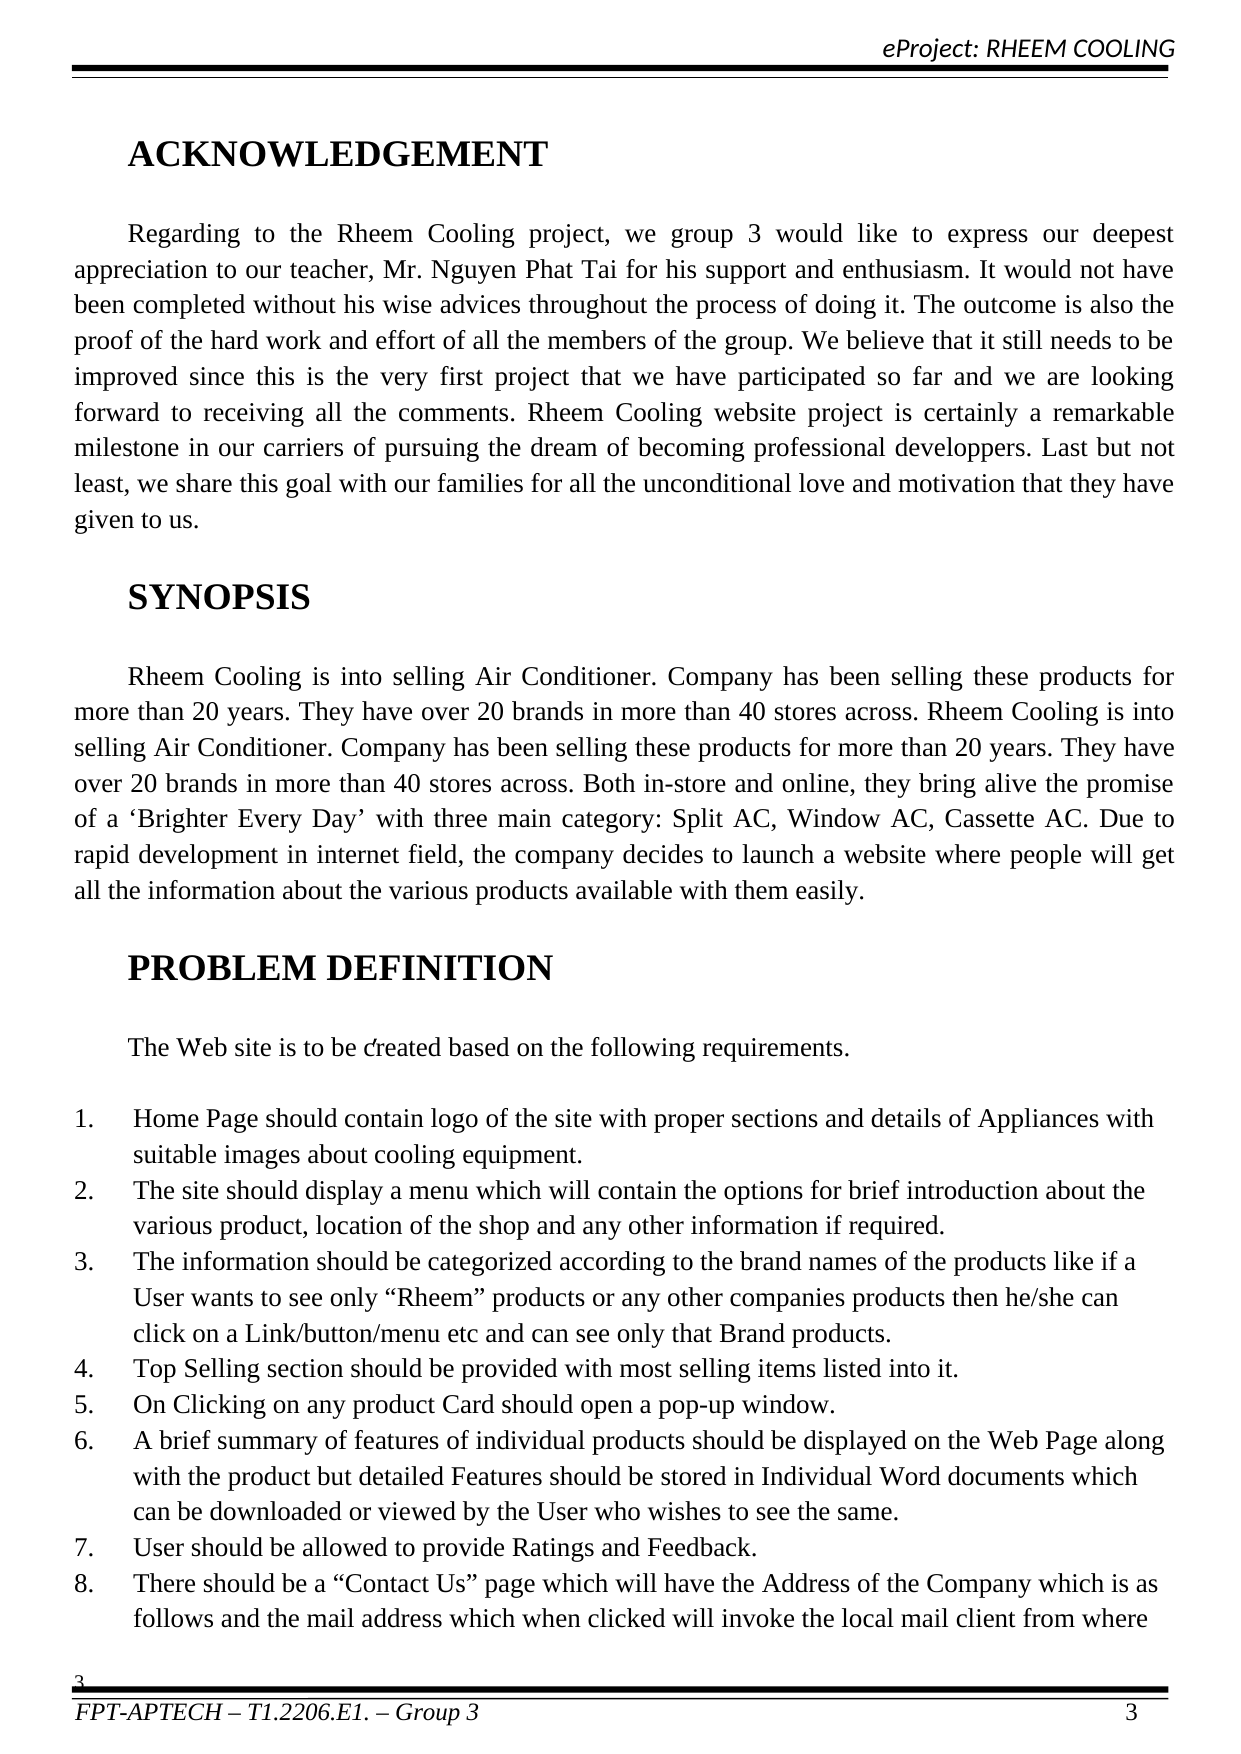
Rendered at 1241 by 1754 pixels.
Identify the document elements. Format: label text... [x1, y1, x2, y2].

text Rheem Cooling is into selling Air Conditioner. Company has been selling these products for more than 20 years. They have over 20 brands in more than 40 stores across. Rheem Cooling is into selling Air Conditioner. Company has been selling these products for more than 20 years. They have over 20 brands in more than 40 stores across. Both in-store and online, they bring alive the promise of a ‘Brighter Every Day’ with three main category: Split AC, Window AC, Cassette AC. Due to rapid development in internet field, the company decides to launch a website where people will get all the information about the various products available with them easily. [74, 660, 1176, 905]
list On Clicking on any product Card should open a pop-up window. [74, 1388, 1176, 1419]
list Home Page should contain logo of the site with proper sections and details of Appliances with suitable images about cooling equipment. [74, 1102, 1176, 1169]
subtitle SYNOPSIS [127, 574, 1176, 617]
list User should be allowed to provide Ratings and Feedback. [74, 1531, 1176, 1562]
list The site should display a menu which will contain the options for brief introduction about the various product, location of the shop and any other information if required. [74, 1174, 1176, 1241]
list The information should be categorized according to the brand names of the products like if a User wants to see only “Rheem” products or any other companies products then he/she can click on a Link/button/menu etc and can see only that Brand products. [74, 1245, 1176, 1348]
text The Web site is to be created based on the following requirements. [127, 1031, 1176, 1062]
subtitle ACKNOWLEDGEMENT [127, 132, 1176, 175]
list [74, 1567, 1176, 1634]
list Top Selling section should be provided with most selling items listed into it. [74, 1352, 1176, 1383]
subtitle PROBLEM DEFINITION [127, 946, 1176, 989]
text Regarding to the Rheem Cooling project, we group 3 would like to express our deepest appreciation to our teacher, Mr. Nguyen Phat Tai for his support and enthusiasm. It would not have been completed without his wise advices throughout the process of doing it. The outcome is also the proof of the hard work and effort of all the members of the group. We believe that it still needs to be improved since this is the very first project that we have participated so far and we are looking forward to receiving all the comments. Rheem Cooling website project is certainly a remarkable milestone in our carriers of pursuing the dream of becoming professional developpers. Last but not least, we share this goal with our families for all the unconditional love and motivation that they have given to us. [74, 217, 1176, 534]
list A brief summary of features of individual products should be displayed on the Web Page along with the product but detailed Features should be stored in Individual Word documents which can be downloaded or viewed by the User who wishes to see the same. [74, 1424, 1176, 1526]
